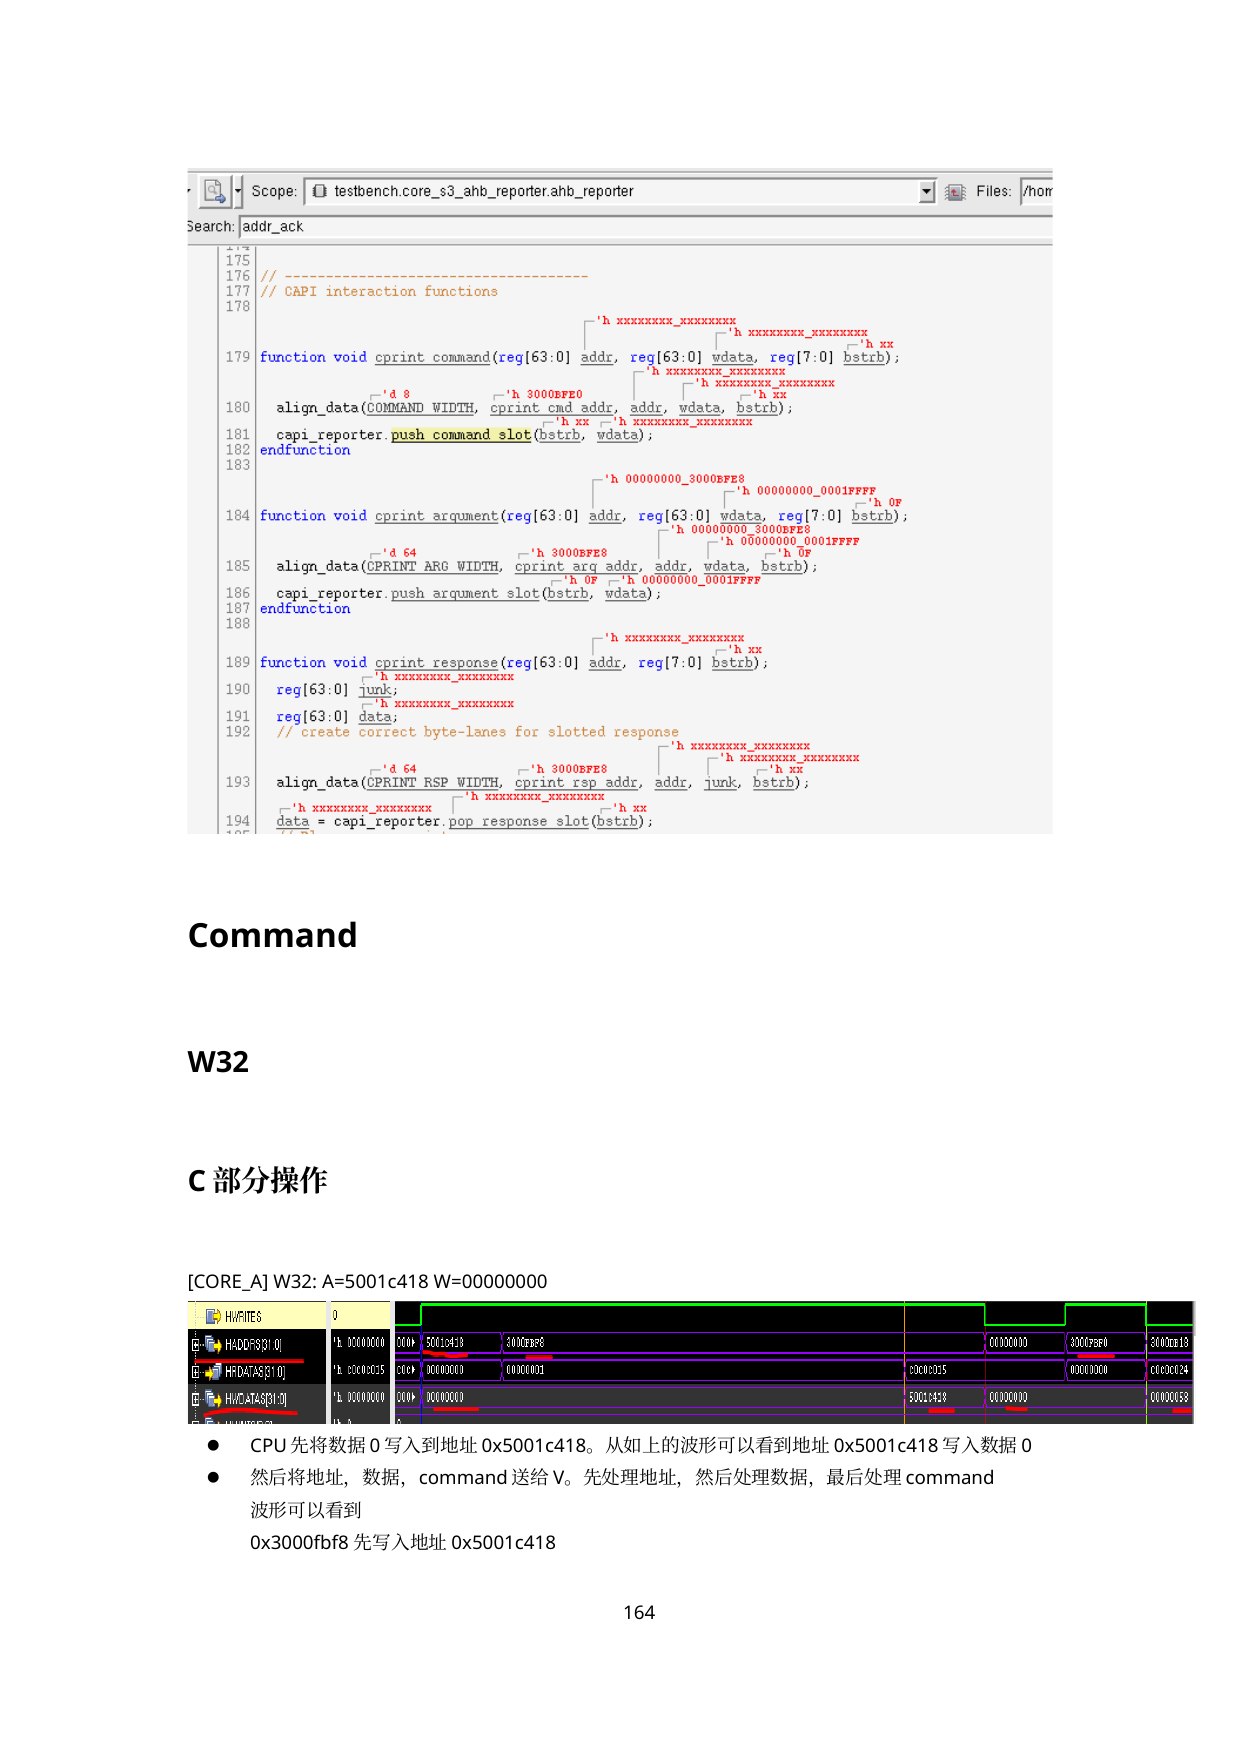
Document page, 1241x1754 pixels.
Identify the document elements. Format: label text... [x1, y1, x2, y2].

list 0x3000fbf8 先写入地址0x5001c418 [250, 1525, 1053, 1558]
subtitle Command [187, 902, 1053, 967]
list 然后将地址，数据，command送给V。先处理地址，然后处理数据，最后处理command [206, 1460, 1053, 1493]
subtitle W32 [187, 1029, 1053, 1094]
subtitle C部分操作 [187, 1147, 1053, 1212]
list CPU先将数据0写入到地址0x5001c418。从如上的波形可以看到地址0x5001c418写入数据0 [206, 1428, 1053, 1460]
picture [187, 168, 1053, 834]
picture [187, 1301, 1196, 1424]
list 波形可以看到 [250, 1493, 1053, 1525]
text [CORE_A] W32: A=5001c418 W=00000000 [187, 1265, 1053, 1298]
